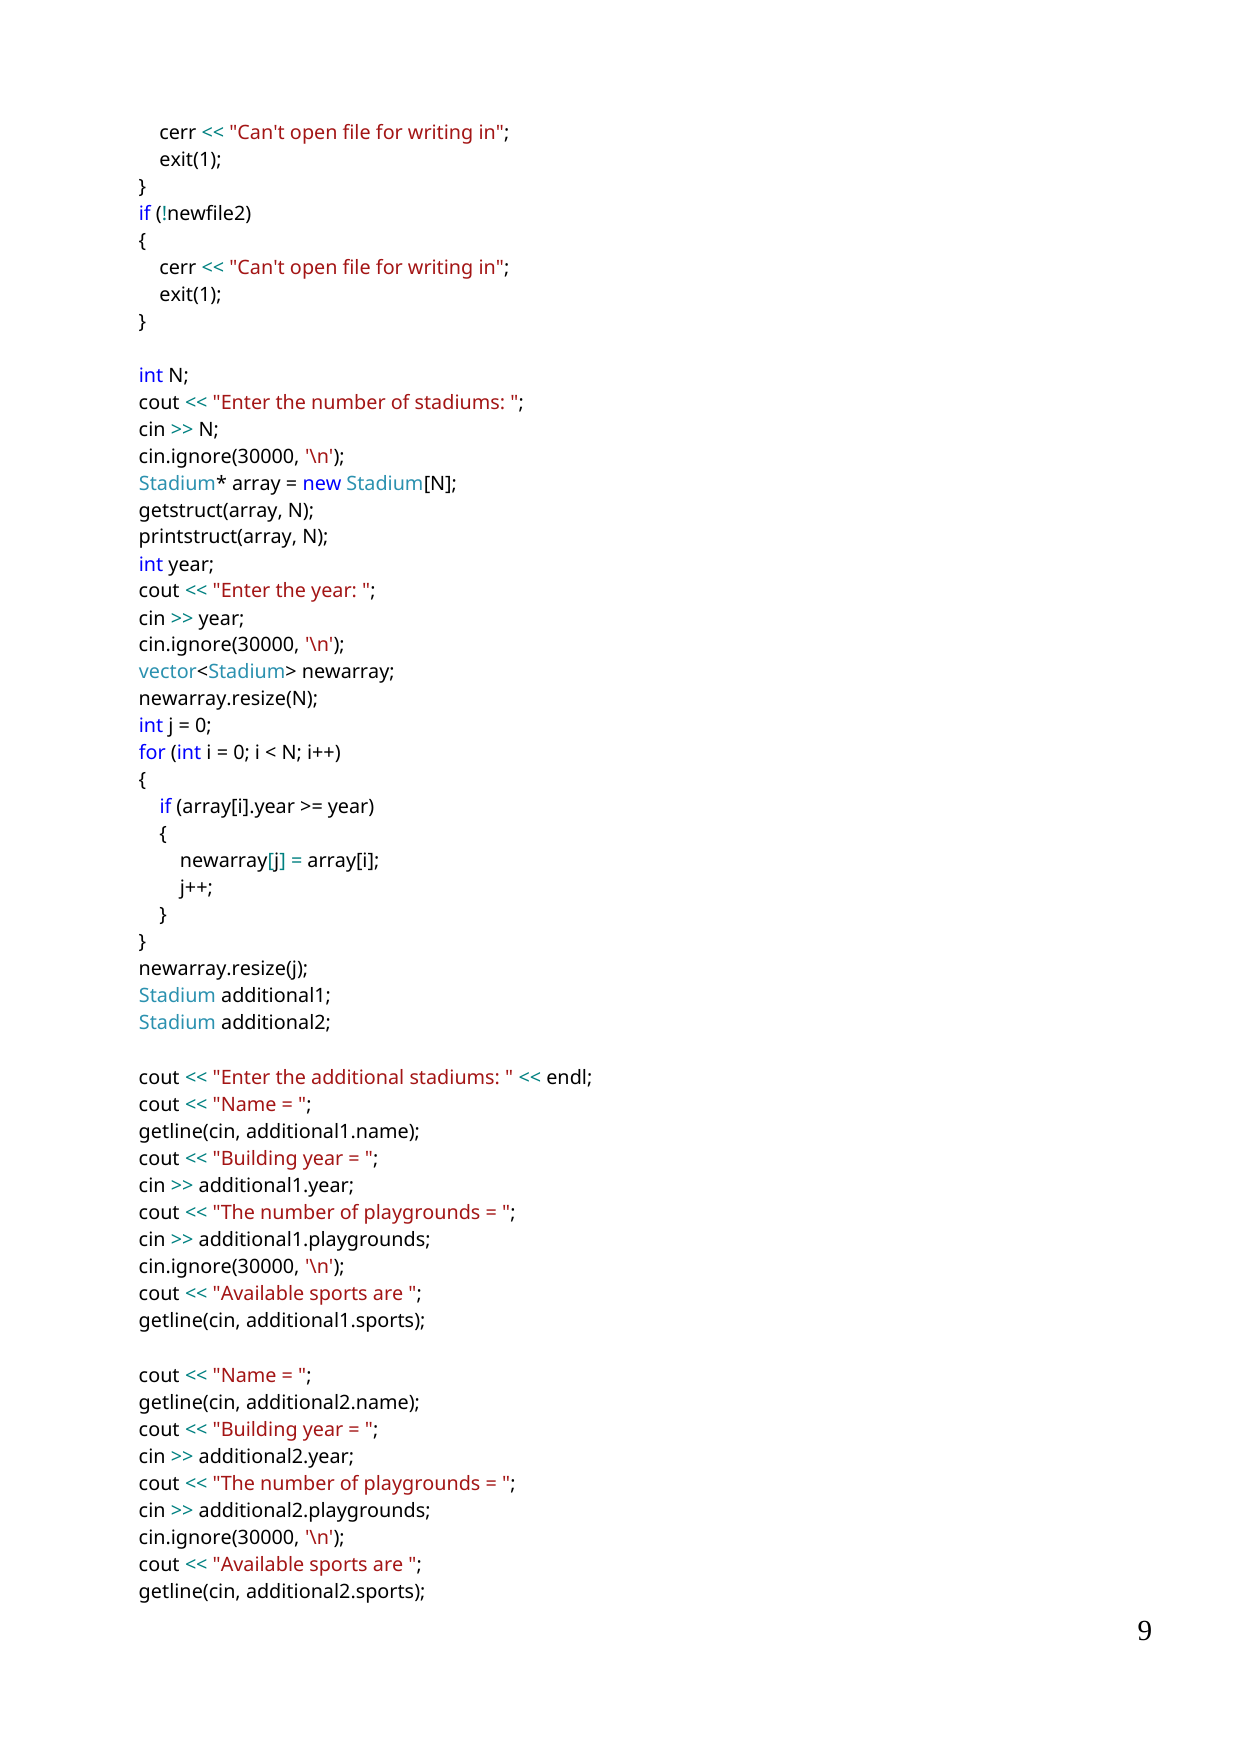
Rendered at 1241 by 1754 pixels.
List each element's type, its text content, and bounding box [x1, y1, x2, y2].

text Stadium* array = new Stadium[N]; [118, 469, 1152, 496]
text Stadium additional2; [118, 1008, 1152, 1035]
text cin.ignore(30000, '\n'); [118, 631, 1152, 658]
text if (array[i].year >= year) [118, 793, 1152, 819]
text vector<Stadium> newarray; [118, 658, 1152, 685]
text cout << "Enter the number of stadiums: "; [118, 388, 1152, 415]
text cout << "Building year = "; [118, 1415, 1152, 1442]
text getline(cin, additional2.sports); [118, 1577, 1152, 1604]
text cout << "Available sports are "; [118, 1550, 1152, 1577]
text cout << "The number of playgrounds = "; [118, 1469, 1152, 1496]
text cout << "Enter the additional stadiums: " << endl; [118, 1063, 1152, 1090]
text getline(cin, additional2.name); [118, 1388, 1152, 1415]
text } [118, 901, 1152, 927]
text cin >> additional1.year; [118, 1171, 1152, 1198]
text } [118, 172, 1152, 199]
text cin.ignore(30000, '\n'); [118, 1523, 1152, 1550]
text cin.ignore(30000, '\n'); [118, 1252, 1152, 1279]
text cin >> N; [118, 415, 1152, 442]
text if (!newfile2) [118, 199, 1152, 226]
text cin >> additional2.year; [118, 1442, 1152, 1469]
text cout << "Building year = "; [118, 1144, 1152, 1171]
text cout << "Name = "; [118, 1090, 1152, 1117]
text cin.ignore(30000, '\n'); [118, 442, 1152, 469]
text cout << "Name = "; [118, 1361, 1152, 1388]
text newarray.resize(N); [118, 685, 1152, 712]
text cout << "Enter the year: "; [118, 577, 1152, 604]
text cout << "The number of playgrounds = "; [118, 1198, 1152, 1225]
text getline(cin, additional1.name); [118, 1117, 1152, 1144]
text cout << "Available sports are "; [118, 1279, 1152, 1306]
text getline(cin, additional1.sports); [118, 1306, 1152, 1333]
text { [118, 766, 1152, 793]
text Stadium additional1; [118, 981, 1152, 1008]
text newarray[j] = array[i]; [118, 847, 1152, 873]
text cerr << "Can't open file for writing in"; [118, 253, 1152, 280]
text exit(1); [118, 280, 1152, 307]
text for (int i = 0; i < N; i++) [118, 739, 1152, 766]
text exit(1); [118, 145, 1152, 172]
text cerr << "Can't open file for writing in"; [118, 118, 1152, 145]
text newarray.resize(j); [118, 954, 1152, 981]
text cin >> additional1.playgrounds; [118, 1225, 1152, 1252]
text int N; [118, 361, 1152, 388]
text } [118, 307, 1152, 334]
text printstruct(array, N); [118, 523, 1152, 550]
text int j = 0; [118, 712, 1152, 739]
text } [118, 927, 1152, 954]
text int year; [118, 550, 1152, 577]
text getstruct(array, N); [118, 496, 1152, 523]
text { [118, 226, 1152, 253]
text { [118, 819, 1152, 847]
text cin >> additional2.playgrounds; [118, 1496, 1152, 1523]
text cin >> year; [118, 604, 1152, 631]
text j++; [118, 873, 1152, 901]
